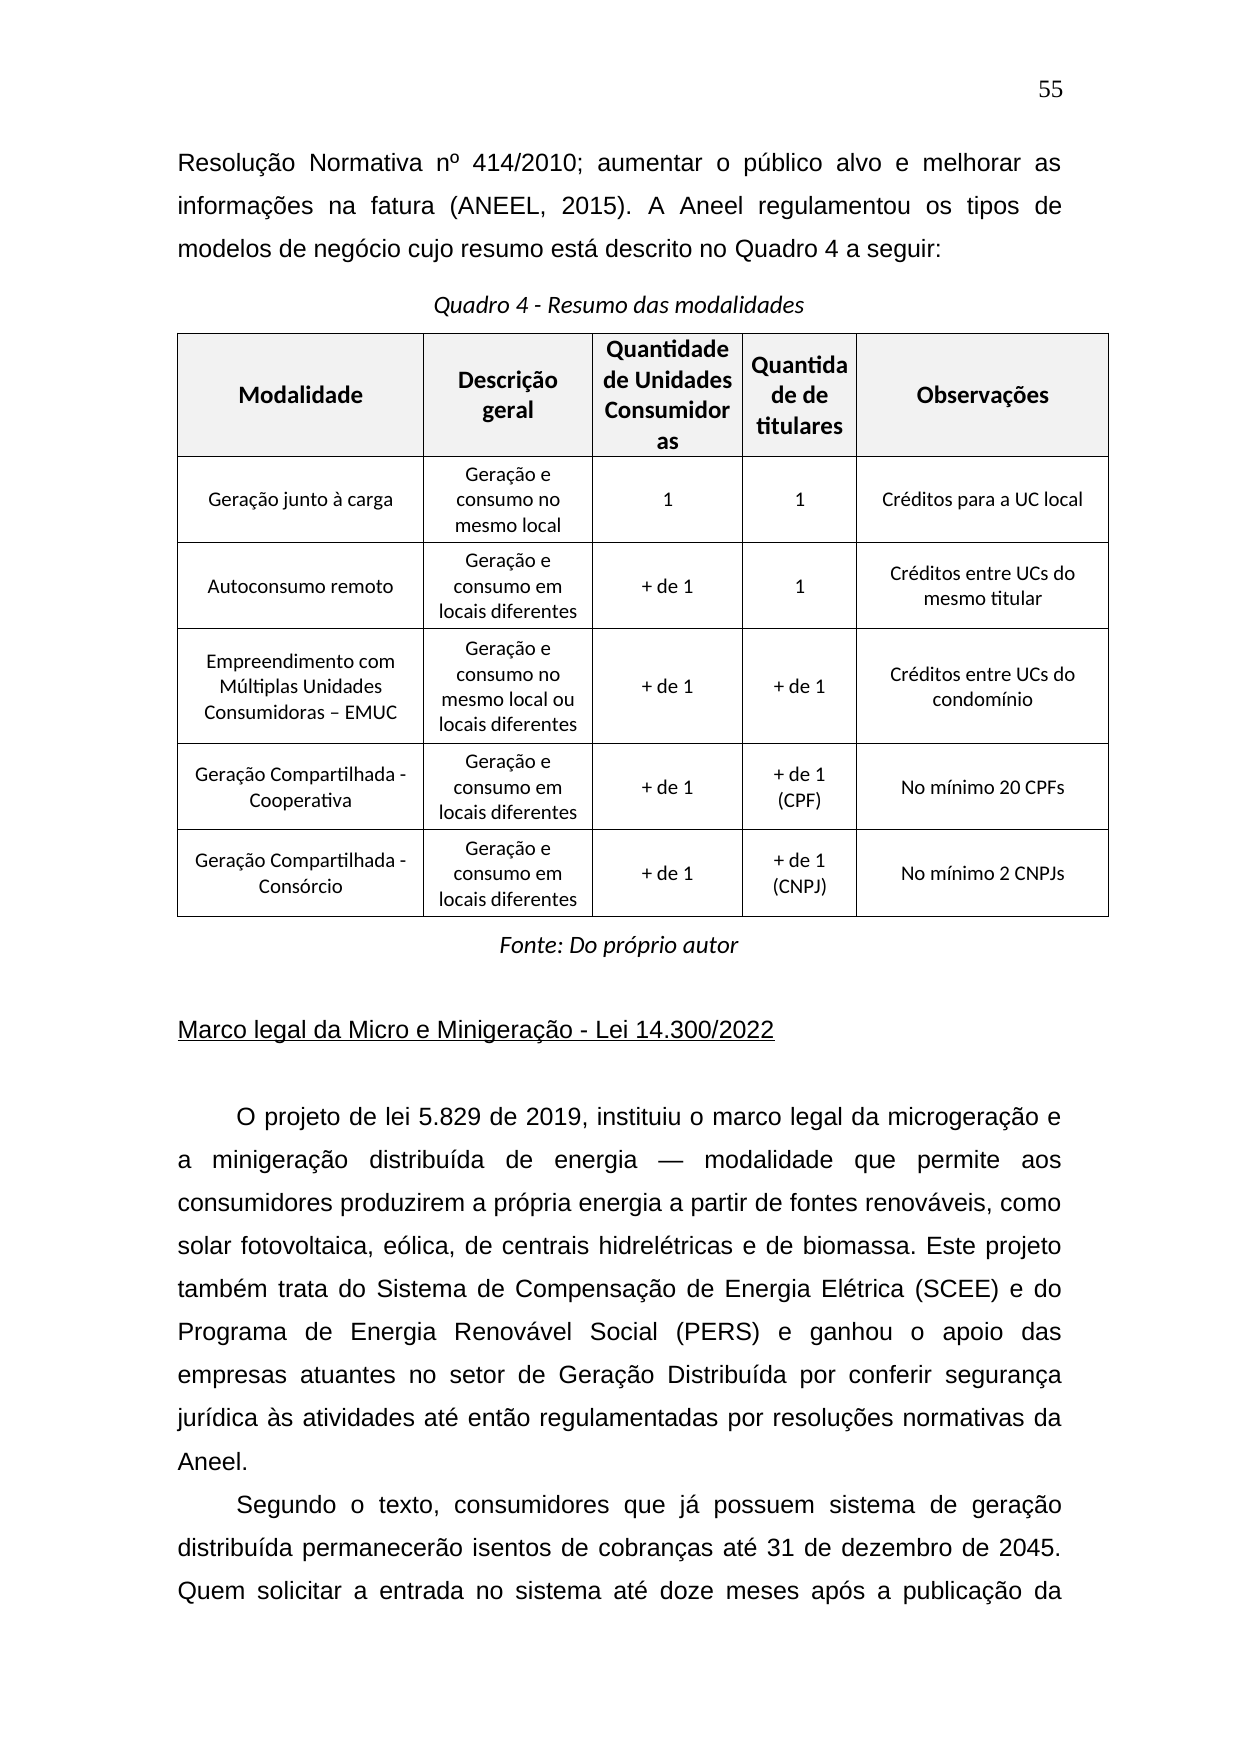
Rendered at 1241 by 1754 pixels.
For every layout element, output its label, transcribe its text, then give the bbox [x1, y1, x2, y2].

table_cell Geração e consumo no mesmo local [424, 457, 592, 542]
table_header Quantidade de titulares [743, 334, 856, 456]
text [177, 148, 1063, 263]
table_cell + de 1 [593, 629, 742, 743]
table_header Observações [857, 334, 1108, 456]
table_cell Créditos para a UC local [857, 457, 1108, 542]
table_cell Geração e consumo no mesmo local ou locais diferentes [424, 629, 592, 743]
table_cell + de 1 (CNPJ) [743, 830, 856, 916]
table_cell Geração Compartilhada - Cooperativa [178, 744, 423, 829]
table_cell + de 1 [743, 629, 856, 743]
table_cell No mínimo 20 CPFs [857, 744, 1108, 829]
table_cell Créditos entre UCs do condomínio [857, 629, 1108, 743]
table_cell 1 [743, 457, 856, 542]
table_cell + de 1 [593, 830, 742, 916]
table_cell Geração e consumo em locais diferentes [424, 744, 592, 829]
table_cell + de 1 [593, 744, 742, 829]
table_cell Geração junto à carga [178, 457, 423, 542]
text O projeto de lei 5.829 de 2019, instituiu o marco legal da microgeração e a minigeração distribuída de energia — modalidade que permite aos consumidores produzirem a própria energia a partir de fontes renováveis, como solar fotovoltaica, eólica, de centrais hidrelétricas e de biomassa. Este projeto também trata do Sistema de Compensação de Energia Elétrica (SCEE) e do Programa de Energia Renovável Social (PERS) e ganhou o apoio das empresas atuantes no setor de Geração Distribuída por conferir segurança jurídica às atividades até então regulamentadas por resoluções normativas da Aneel. [177, 1102, 1063, 1475]
table_cell + de 1 [593, 543, 742, 628]
table_header Modalidade [178, 334, 423, 456]
text Fonte: Do próprio autor [177, 929, 1063, 960]
table_cell Geração e consumo em locais diferentes [424, 830, 592, 916]
table_cell Créditos entre UCs do mesmo titular [857, 543, 1108, 628]
table_cell 1 [593, 457, 742, 542]
table_cell Autoconsumo remoto [178, 543, 423, 628]
table_cell Geração e consumo em locais diferentes [424, 543, 592, 628]
text Marco legal da Micro e Minigeração - Lei 14.300/2022 [177, 1015, 1063, 1044]
text Quadro 4 - Resumo das modalidades [177, 289, 1063, 320]
table_header Descrição geral [424, 334, 592, 456]
table_cell Geração Compartilhada - Consórcio [178, 830, 423, 916]
table_cell 1 [743, 543, 856, 628]
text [177, 1490, 1063, 1605]
table_cell + de 1 (CPF) [743, 744, 856, 829]
table_cell Empreendimento com Múltiplas Unidades Consumidoras – EMUC [178, 629, 423, 743]
table_cell No mínimo 2 CNPJs [857, 830, 1108, 916]
table_header Quantidade de Unidades Consumidoras [593, 334, 742, 456]
